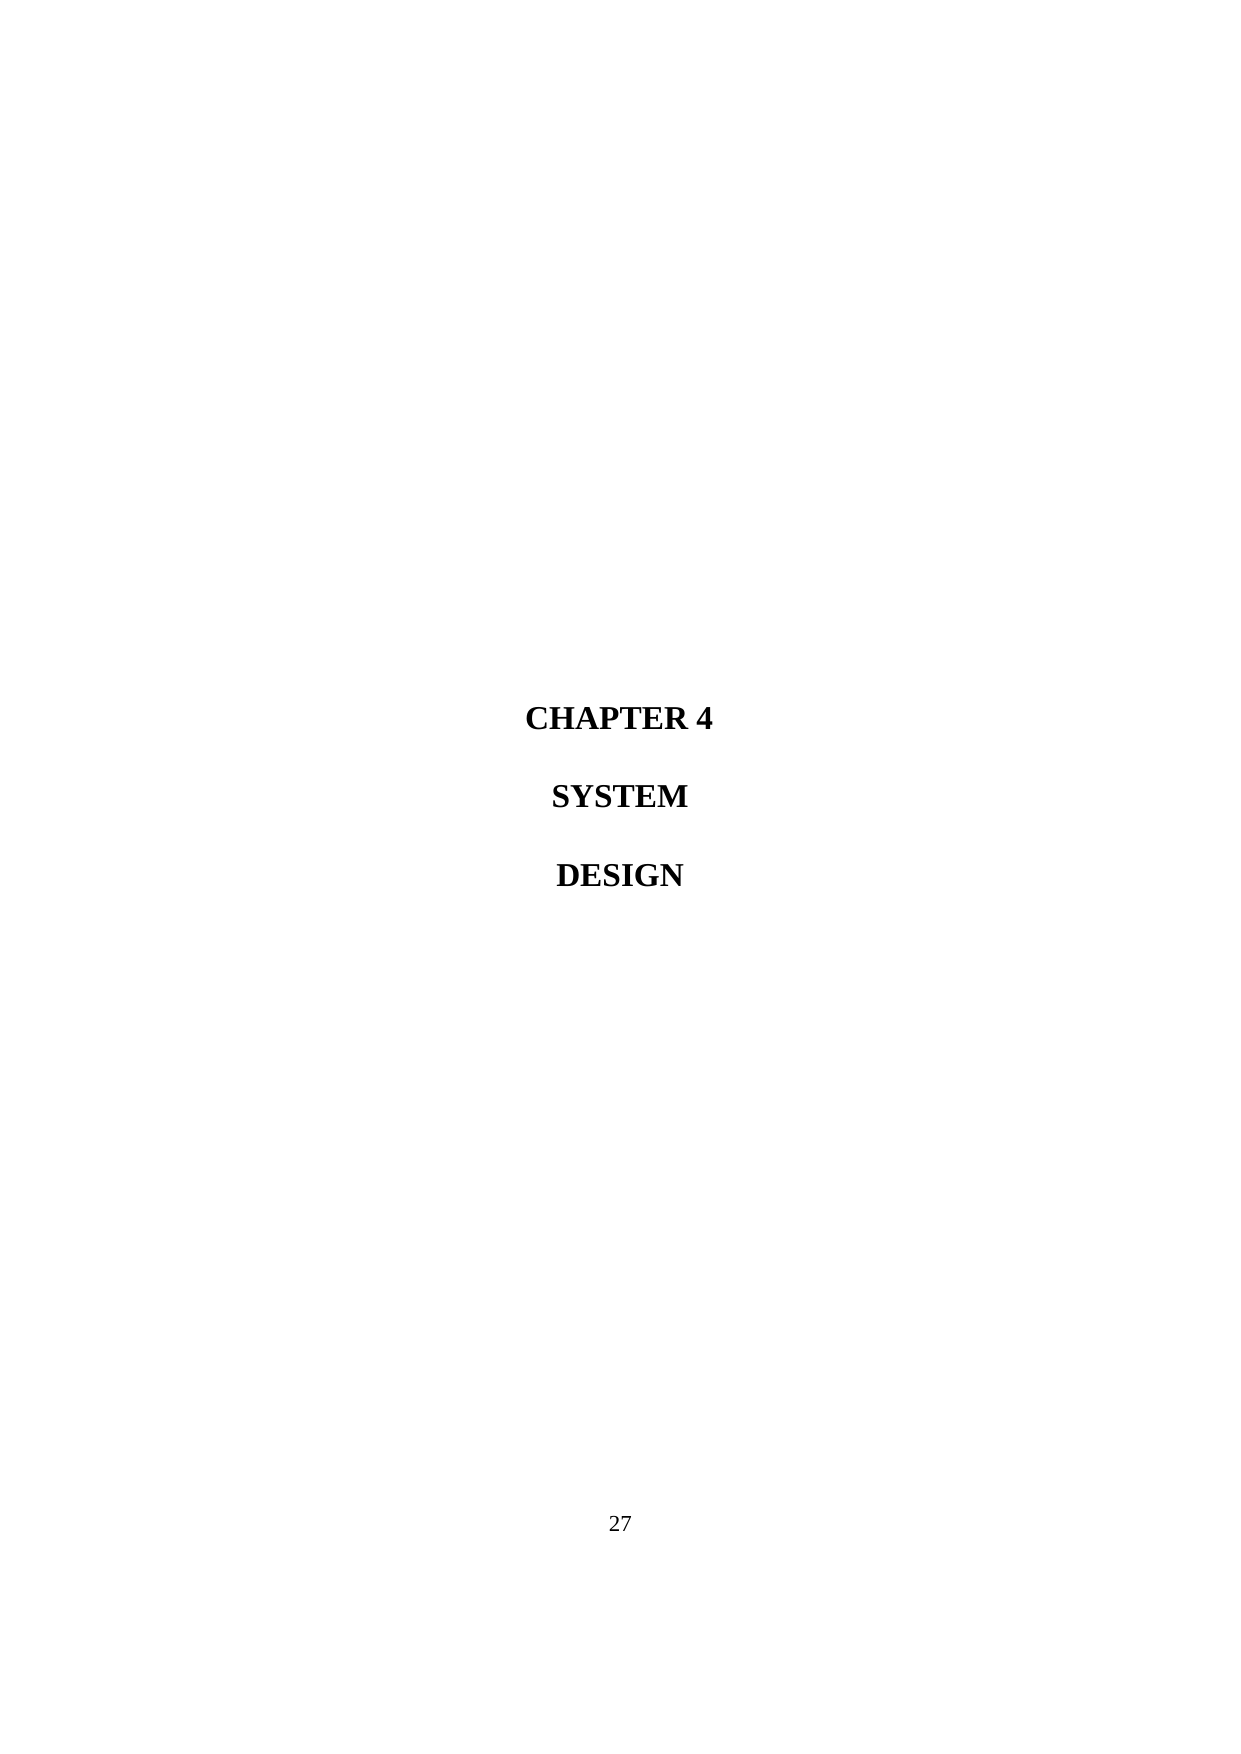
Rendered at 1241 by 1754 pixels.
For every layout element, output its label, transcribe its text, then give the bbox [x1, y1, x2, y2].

subtitle CHAPTER 4 SYSTEM DESIGN [482, 698, 756, 893]
